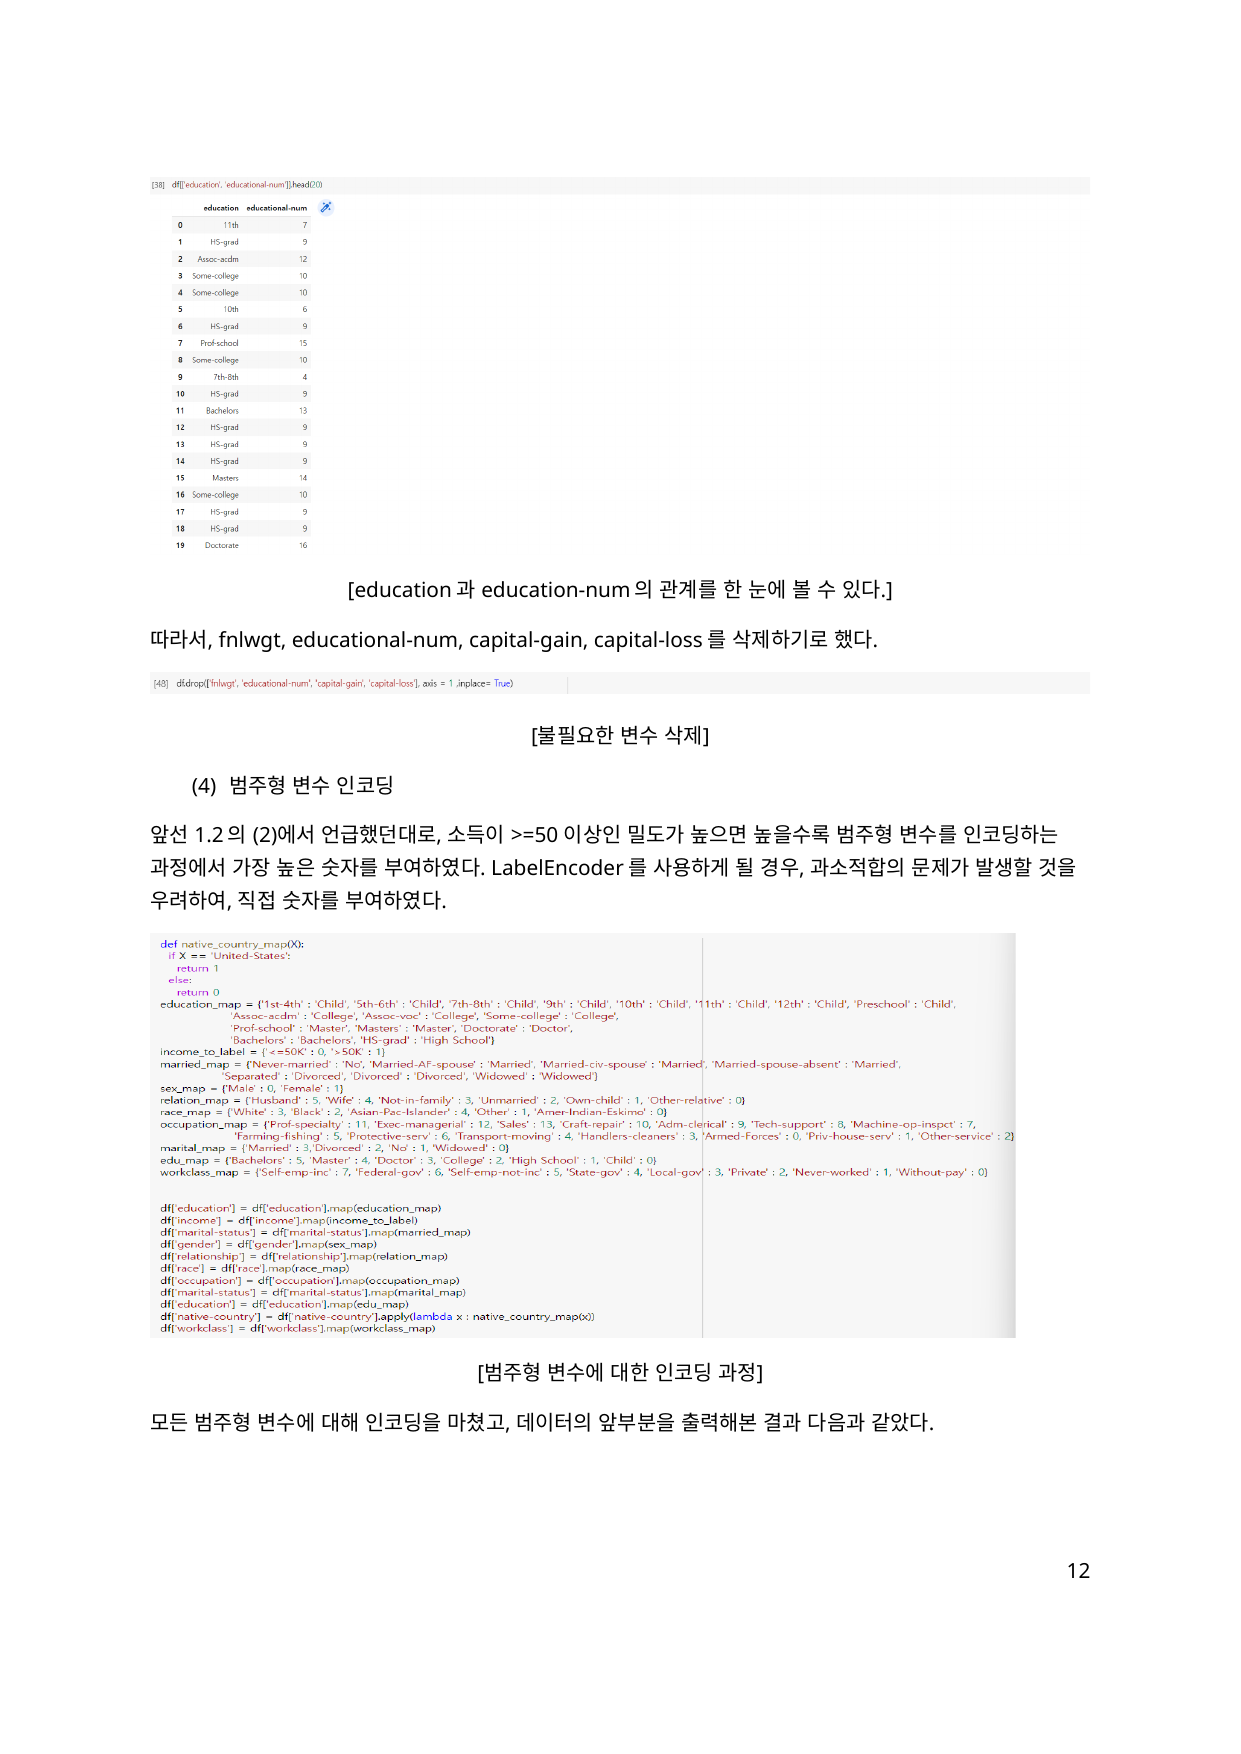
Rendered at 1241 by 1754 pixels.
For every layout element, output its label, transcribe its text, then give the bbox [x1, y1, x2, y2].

text [불필요한 변수 삭제] [150, 720, 1090, 750]
text 모든 범주형 변수에 대해 인코딩을 마쳤고, 데이터의 앞부분을 출력해본 결과 다음과 같았다. [150, 1406, 1090, 1436]
list 범주형 변수 인코딩 [192, 769, 1090, 799]
text [education과 education-num의 관계를 한 눈에 볼 수 있다.] [150, 574, 1090, 604]
picture [150, 933, 1016, 1338]
picture [150, 177, 1091, 555]
text 따라서, fnlwgt, educational-num, capital-gain, capital-loss를 삭제하기로 했다. [150, 623, 1090, 653]
picture [150, 672, 1091, 694]
text [범주형 변수에 대한 인코딩 과정] [150, 1356, 1090, 1387]
text 앞선 1.2의 (2)에서 언급했던대로, 소득이 >=50 이상인 밀도가 높으면 높을수록 범주형 변수를 인코딩하는 과정에서 가장 높은 숫자를 부여하였다. LabelEncoder를 사용하게 될 경우, 과소적합의 문제가 발생할 것을 우려하여, 직접 숫자를 부여하였다. [150, 818, 1090, 914]
